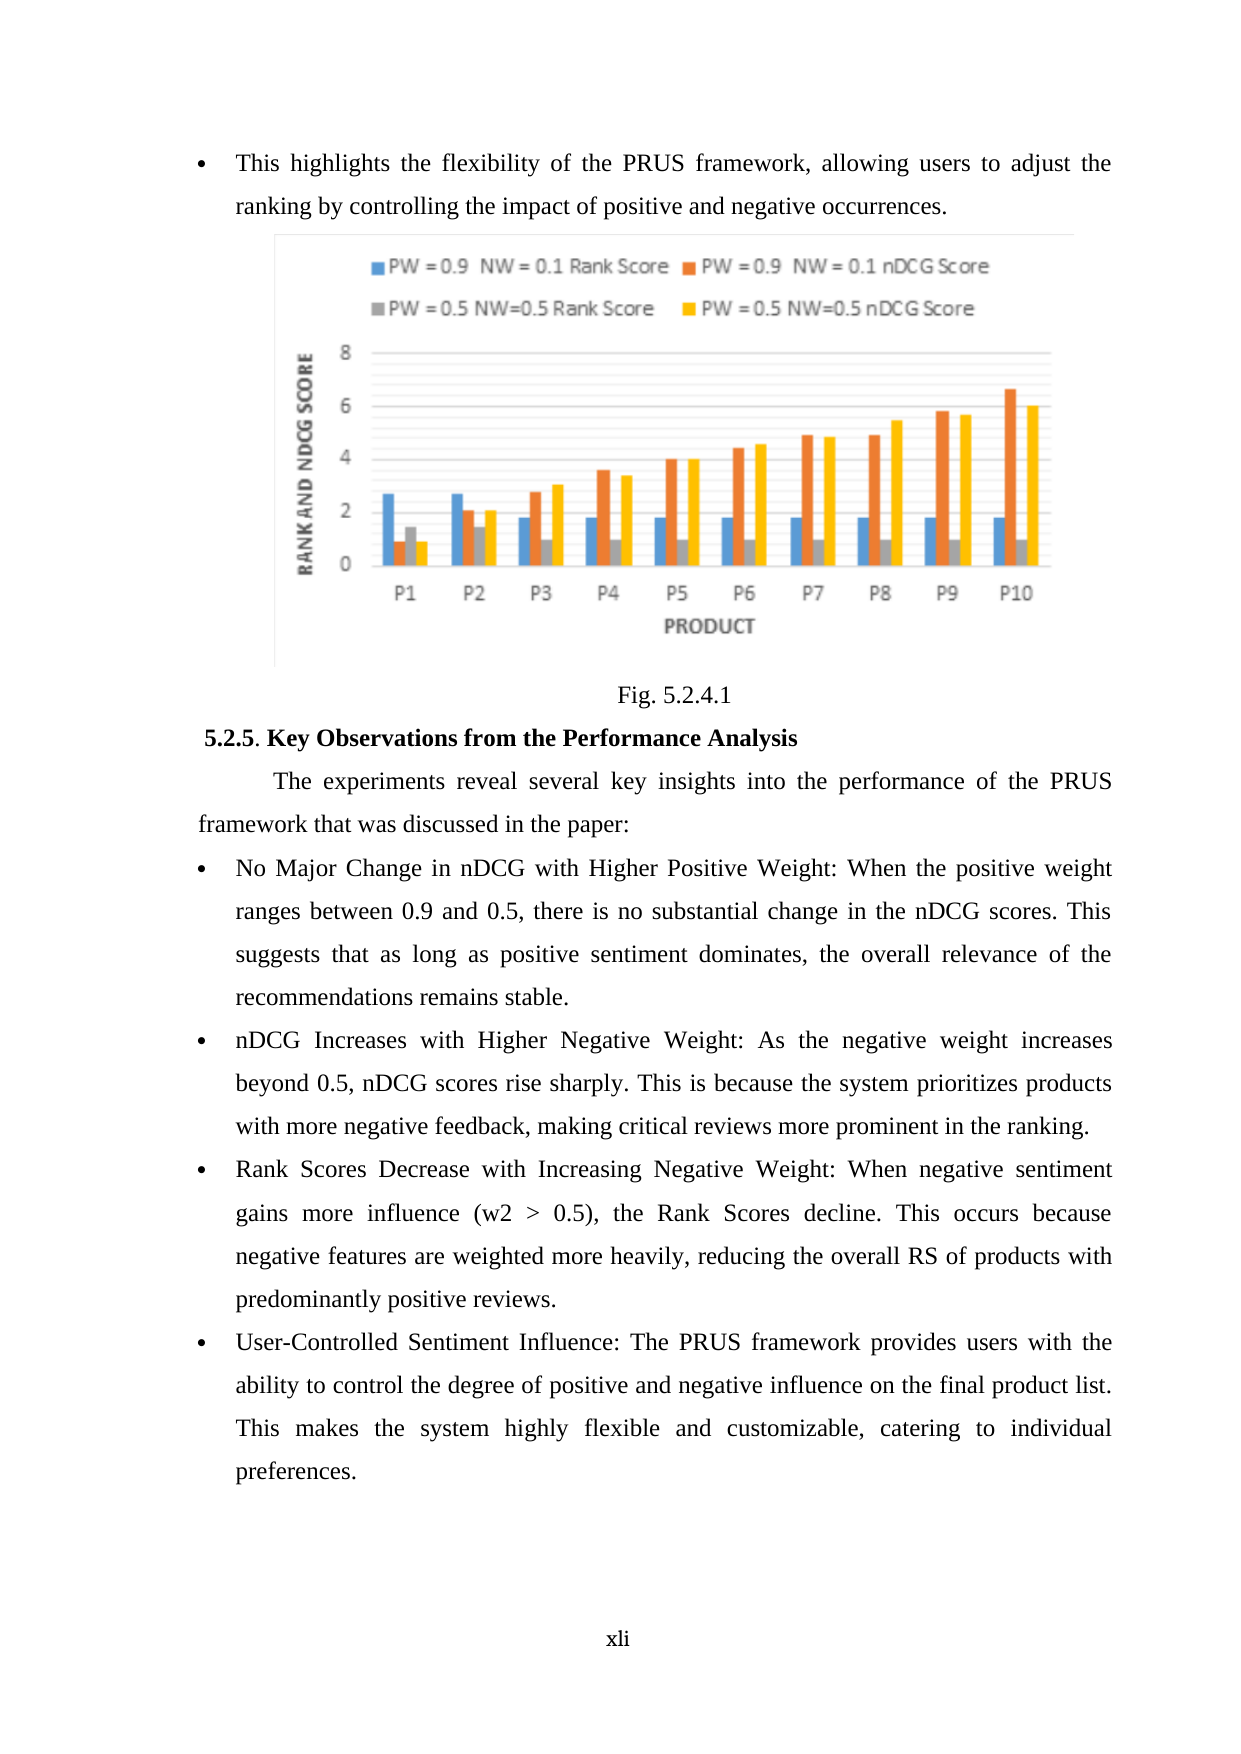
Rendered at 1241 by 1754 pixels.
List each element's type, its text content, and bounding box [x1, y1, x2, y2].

list User-Controlled Sentiment Influence: The PRUS framework provides users with the ability to control the degree of positive and negative influence on the final product list. This makes the system highly flexible and customizable, catering to individual preferences. [198, 1327, 1113, 1485]
list This highlights the flexibility of the PRUS framework, allowing users to adjust the ranking by controlling the impact of positive and negative occurrences. [198, 148, 1113, 220]
list No Major Change in nDCG with Higher Positive Weight: When the positive weight ranges between 0.9 and 0.5, there is no substantial change in the nDCG scores. This suggests that as long as positive sentiment dominates, the overall relevance of the recommendations remains stable. [198, 853, 1113, 1011]
text Fig. 5.2.4.1 [235, 680, 1113, 709]
list nDCG Increases with Higher Negative Weight: As the negative weight increases beyond 0.5, nDCG scores rise sharply. This is because the system prioritizes products with more negative feedback, making critical reviews more prominent in the ranking. [198, 1025, 1113, 1140]
text The experiments reveal several key insights into the performance of the PRUS framework that was discussed in the paper: [198, 766, 1113, 838]
picture [274, 234, 1075, 667]
list Rank Scores Decrease with Increasing Negative Weight: When negative sentiment gains more influence (w2 > 0.5), the Rank Scores decline. This occurs because negative features are weighted more heavily, reducing the overall RS of products with predominantly positive reviews. [198, 1154, 1113, 1313]
text 5.2.5. Key Observations from the Performance Analysis [198, 723, 1113, 752]
